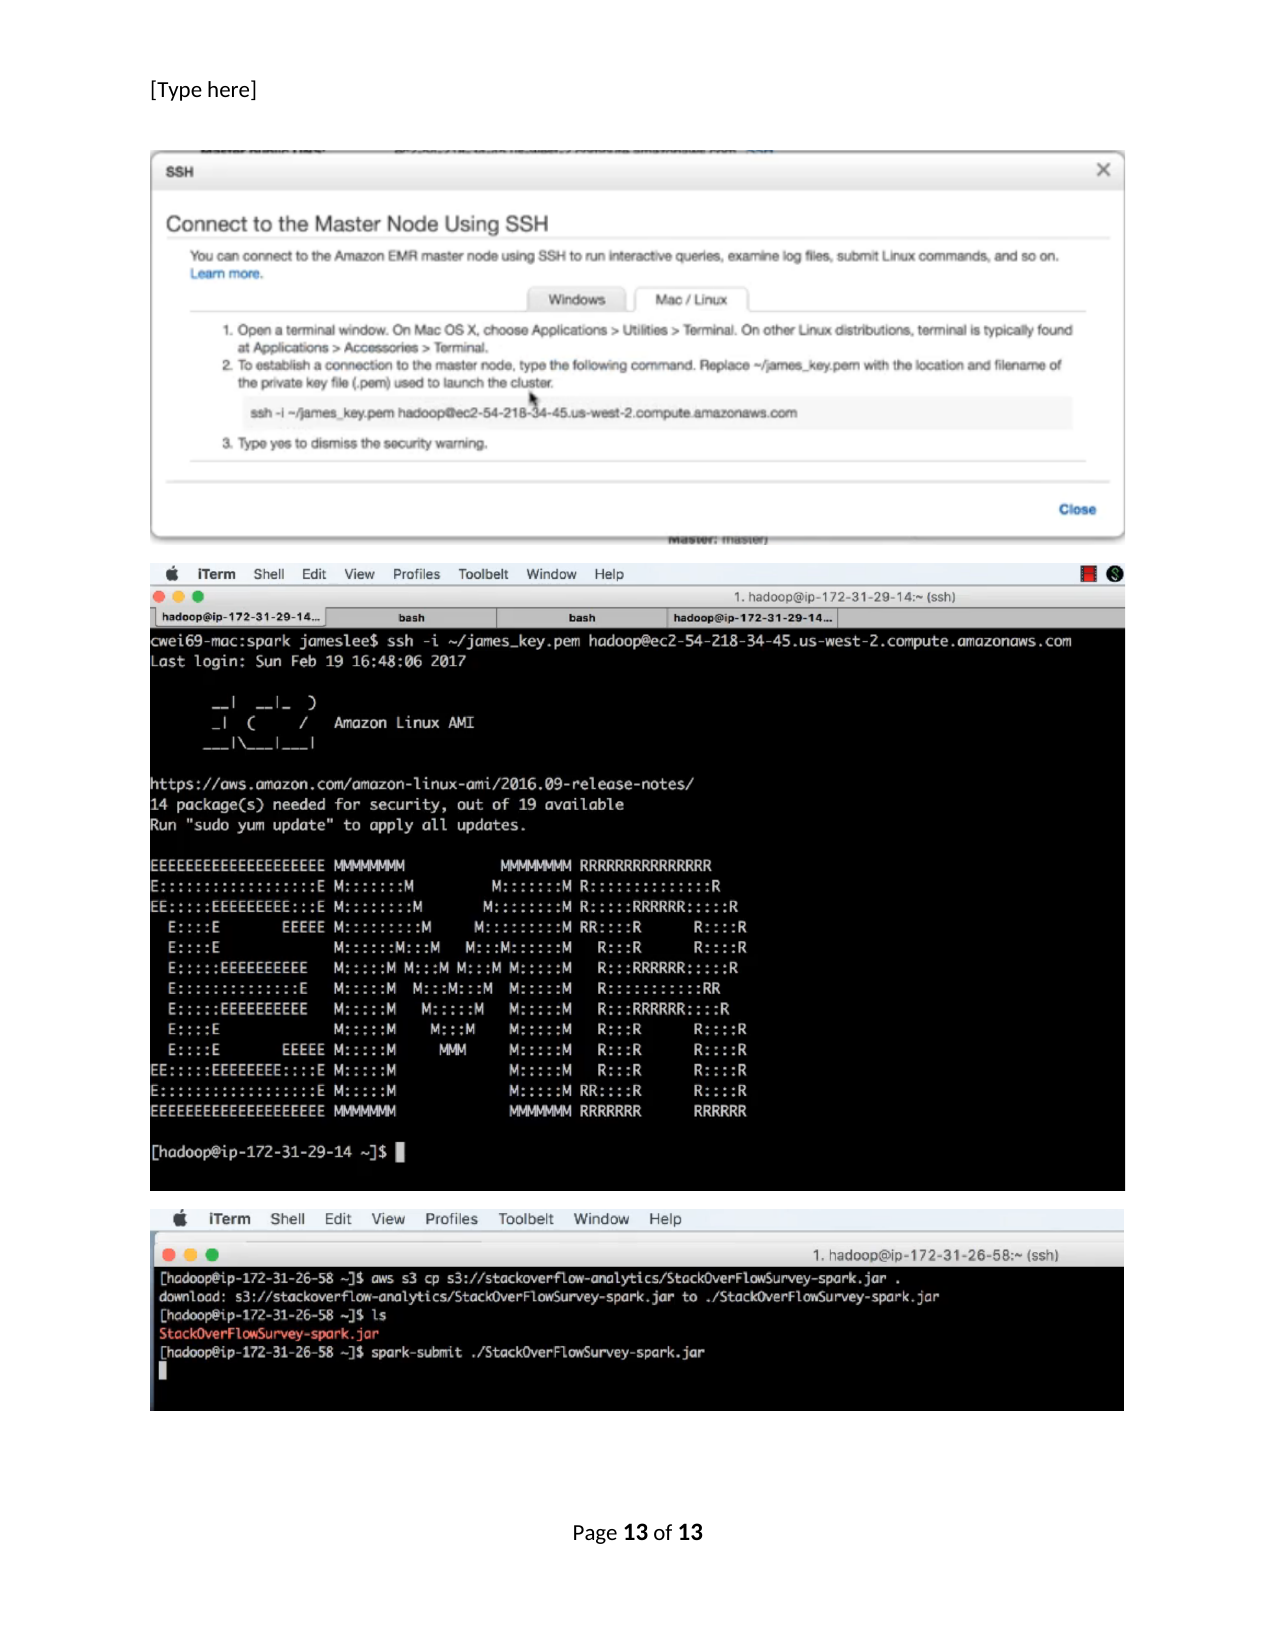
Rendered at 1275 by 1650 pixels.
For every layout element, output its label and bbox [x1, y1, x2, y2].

picture [150, 1209, 1124, 1411]
picture [150, 150, 1125, 545]
picture [150, 563, 1125, 1191]
